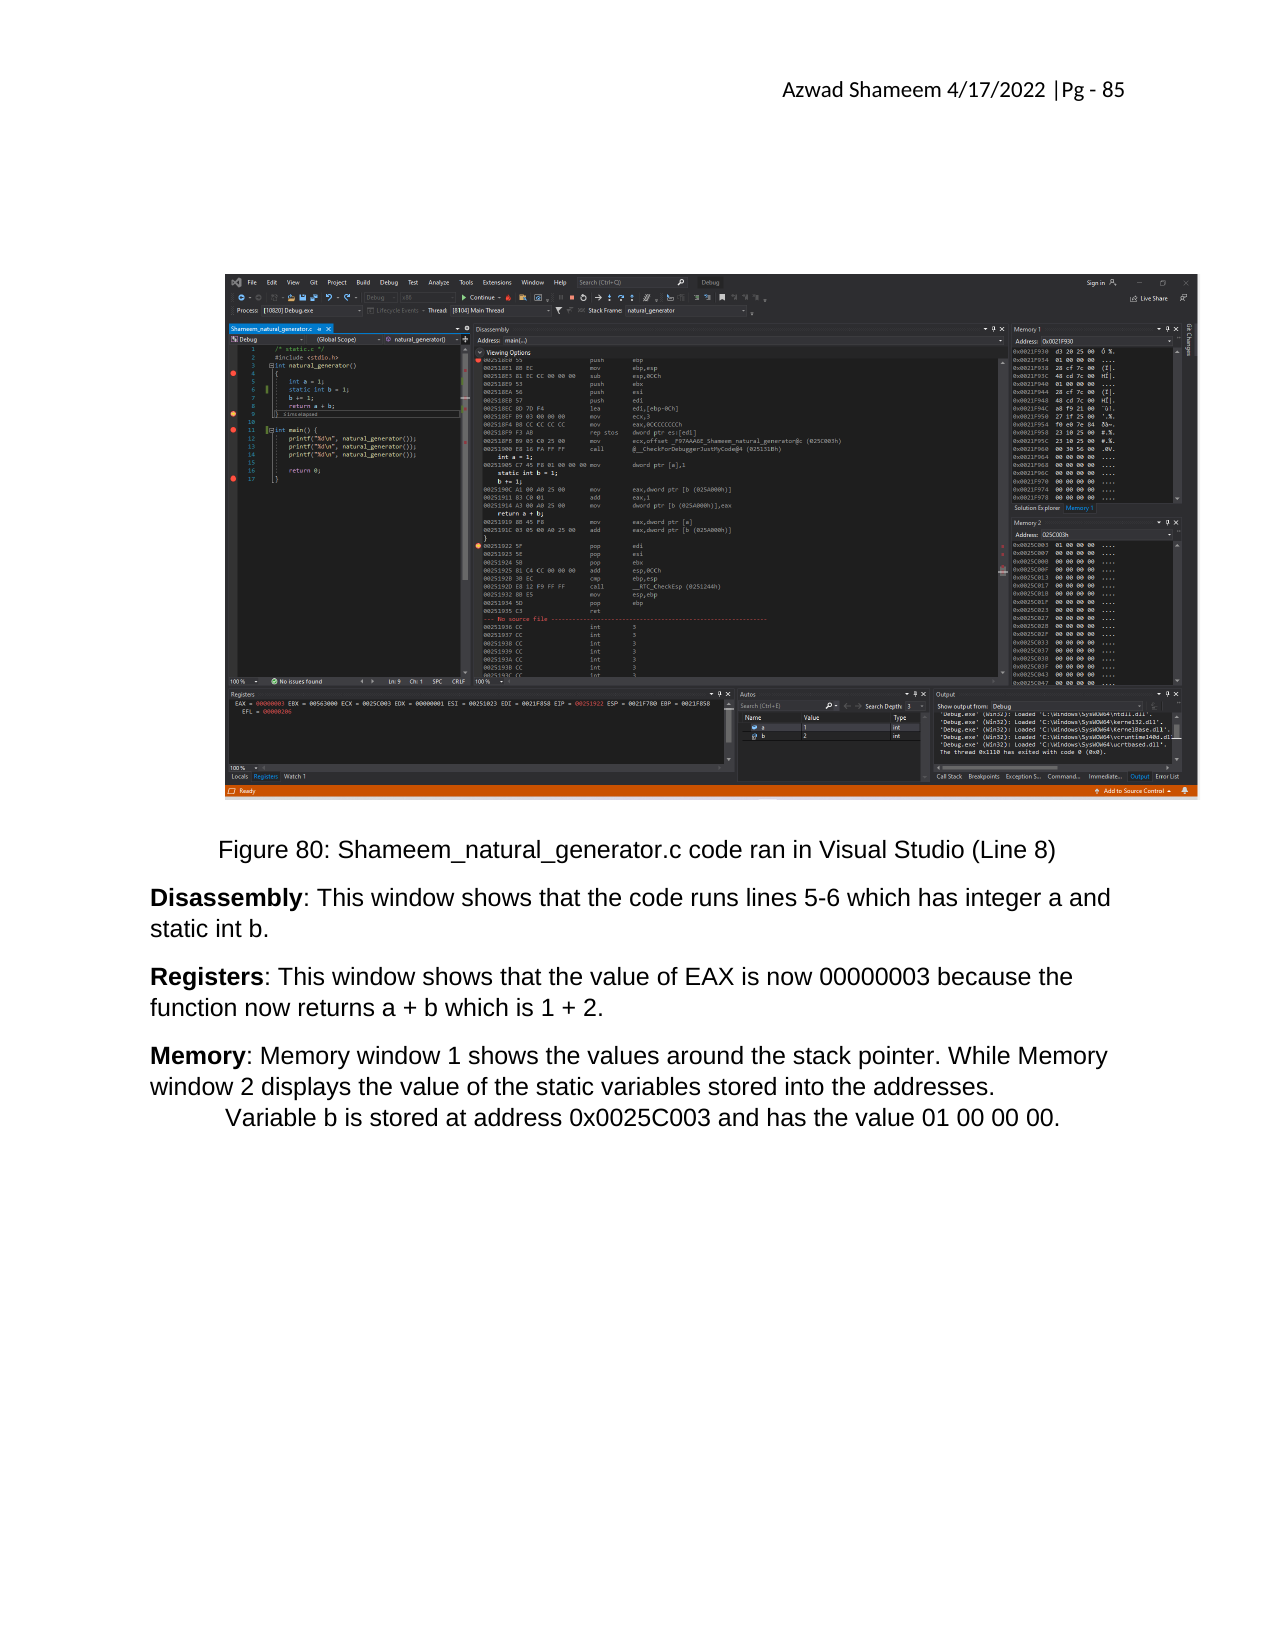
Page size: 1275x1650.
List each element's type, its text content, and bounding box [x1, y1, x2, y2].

picture [225, 274, 1200, 800]
text Variable b is stored at address 0x0025C003 and has the value 01 00 00 00. [150, 1103, 1125, 1132]
text Memory: Memory window 1 shows the values around the stack pointer. While Memory window 2 displays the value of the static variables stored into the addresses. [150, 1041, 1125, 1101]
text Disassembly: This window shows that the code runs lines 5-6 which has integer a and static int b. [150, 883, 1125, 943]
text Figure 80: Shameem_natural_generator.c code ran in Visual Studio (Line 8) [150, 836, 1125, 864]
text Registers: This window shows that the value of EAX is now 00000003 because the function now returns a + b which is 1 + 2. [150, 962, 1125, 1022]
